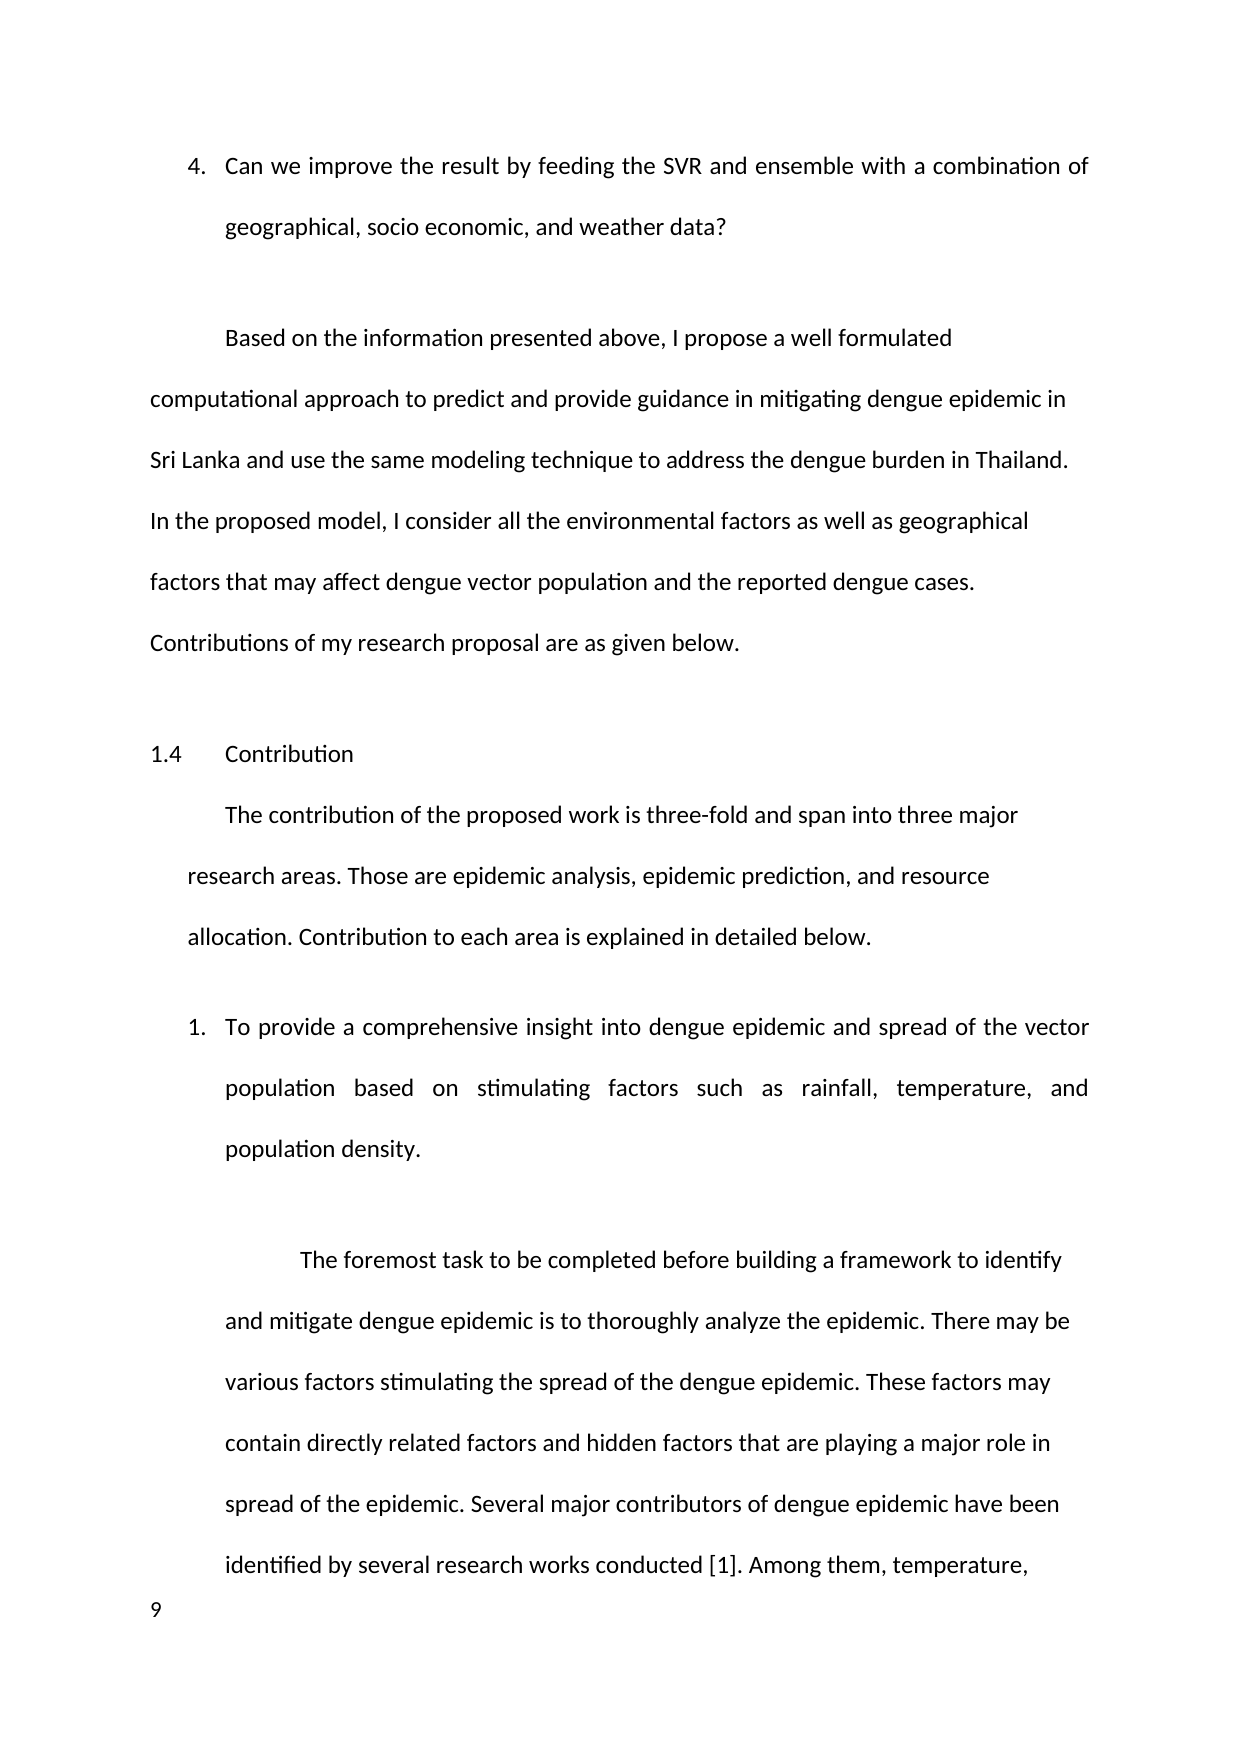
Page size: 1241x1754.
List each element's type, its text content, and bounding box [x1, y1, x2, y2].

list Can we improve the result by feeding the SVR and ensemble with a combination of geographical, socio economic, and weather data? [187, 150, 1090, 242]
text The contribution of the proposed work is three-fold and span into three major research areas. Those are epidemic analysis, epidemic prediction, and resource allocation. Contribution to each area is explained in detailed below. [187, 799, 1090, 952]
list To provide a comprehensive insight into dengue epidemic and spread of the vector population based on stimulating factors such as rainfall, temperature, and population density. [187, 1011, 1090, 1164]
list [225, 1244, 1090, 1580]
text Based on the information presented above, I propose a well formulated computational approach to predict and provide guidance in mitigating dengue epidemic in Sri Lanka and use the same modeling technique to address the dengue burden in Thailand. In the proposed model, I consider all the environmental factors as well as geographical factors that may affect dengue vector population and the reported dengue cases. Contributions of my research proposal are as given below. [150, 322, 1090, 658]
subtitle 1.4 Contribution [150, 738, 1090, 769]
